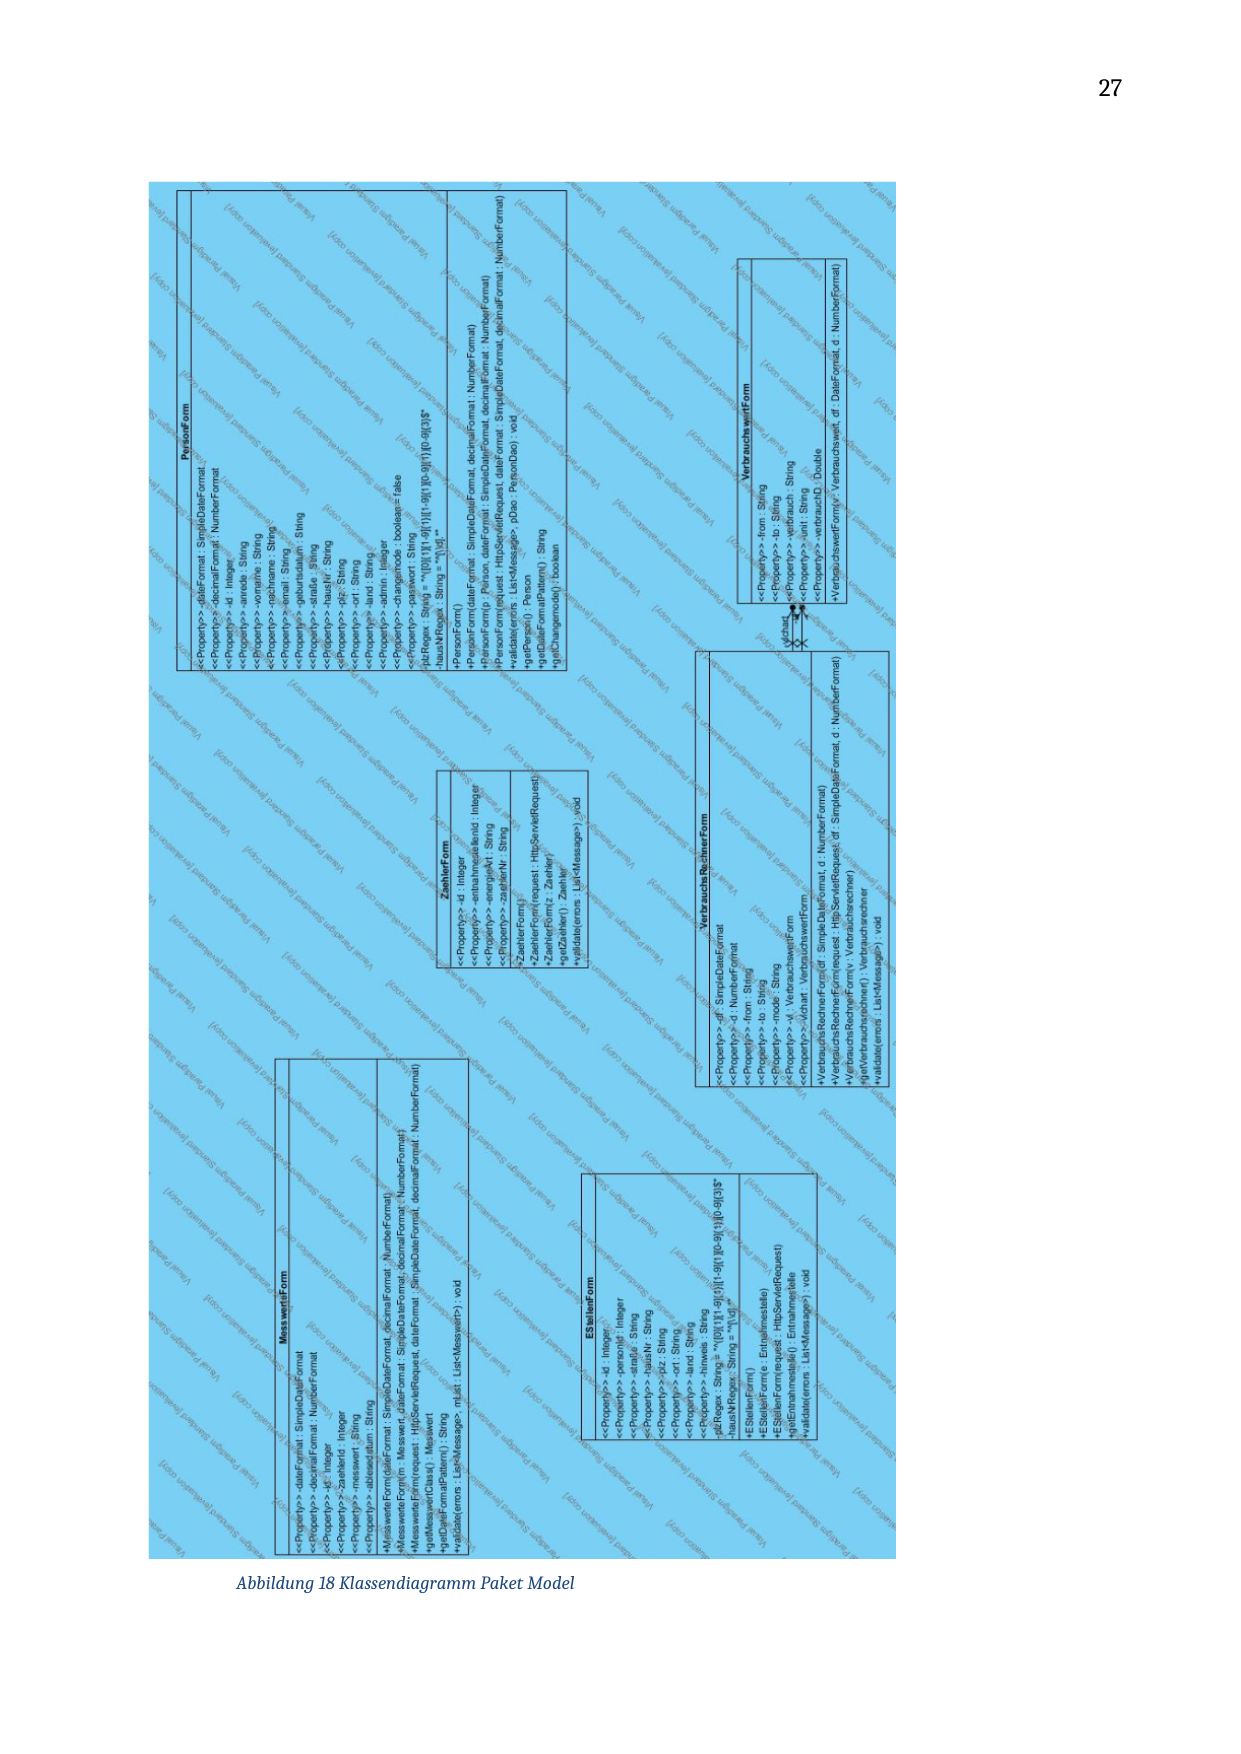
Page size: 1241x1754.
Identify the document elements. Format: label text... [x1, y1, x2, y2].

picture [149, 183, 896, 1558]
